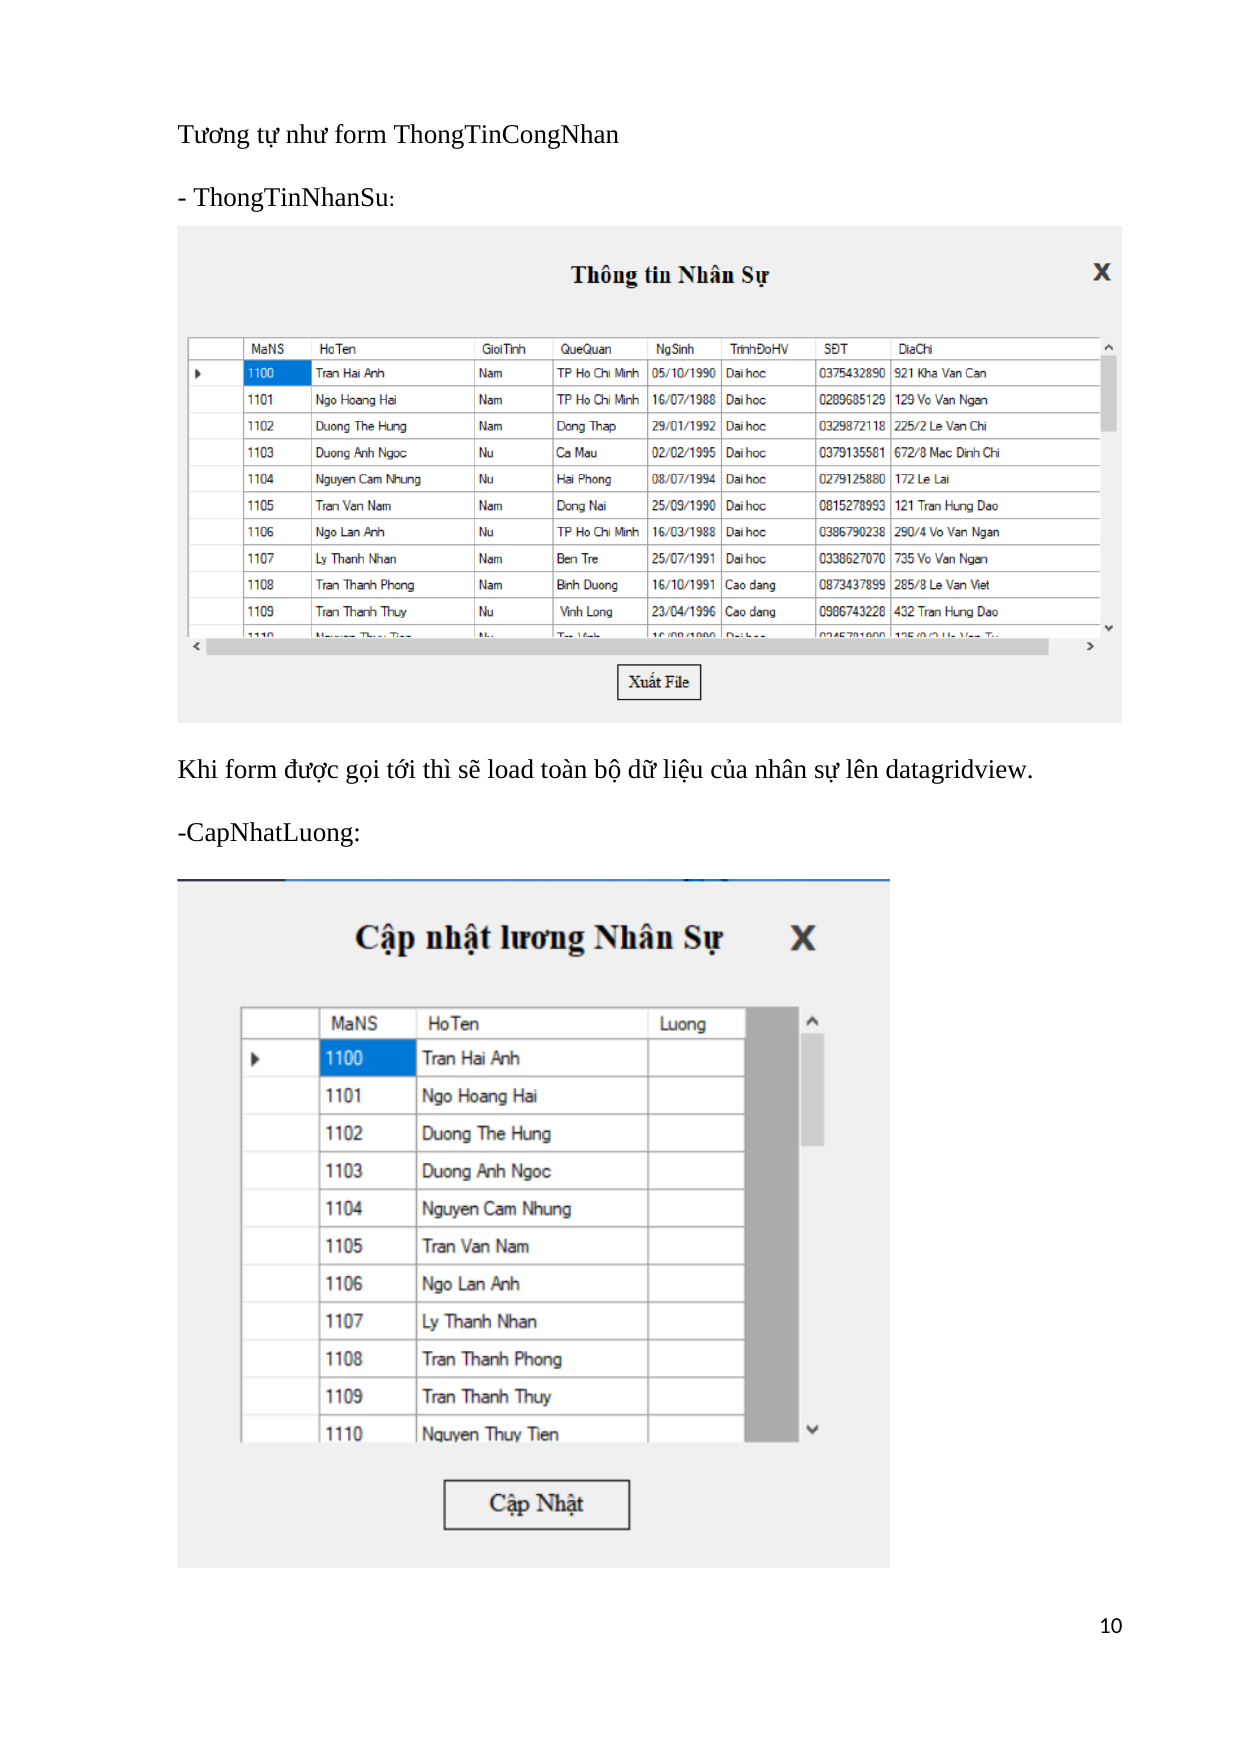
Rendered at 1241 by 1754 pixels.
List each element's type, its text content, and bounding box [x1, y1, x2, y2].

text -CapNhatLuong: [177, 816, 1122, 847]
picture [177, 879, 890, 1568]
picture [177, 226, 1123, 723]
text Khi form được gọi tới thì sẽ load toàn bộ dữ liệu của nhân sự lên datagridview. [177, 753, 1122, 784]
text - ThongTinNhanSu: [177, 181, 1122, 226]
text Tương tự như form ThongTinCongNhan [177, 118, 1122, 149]
